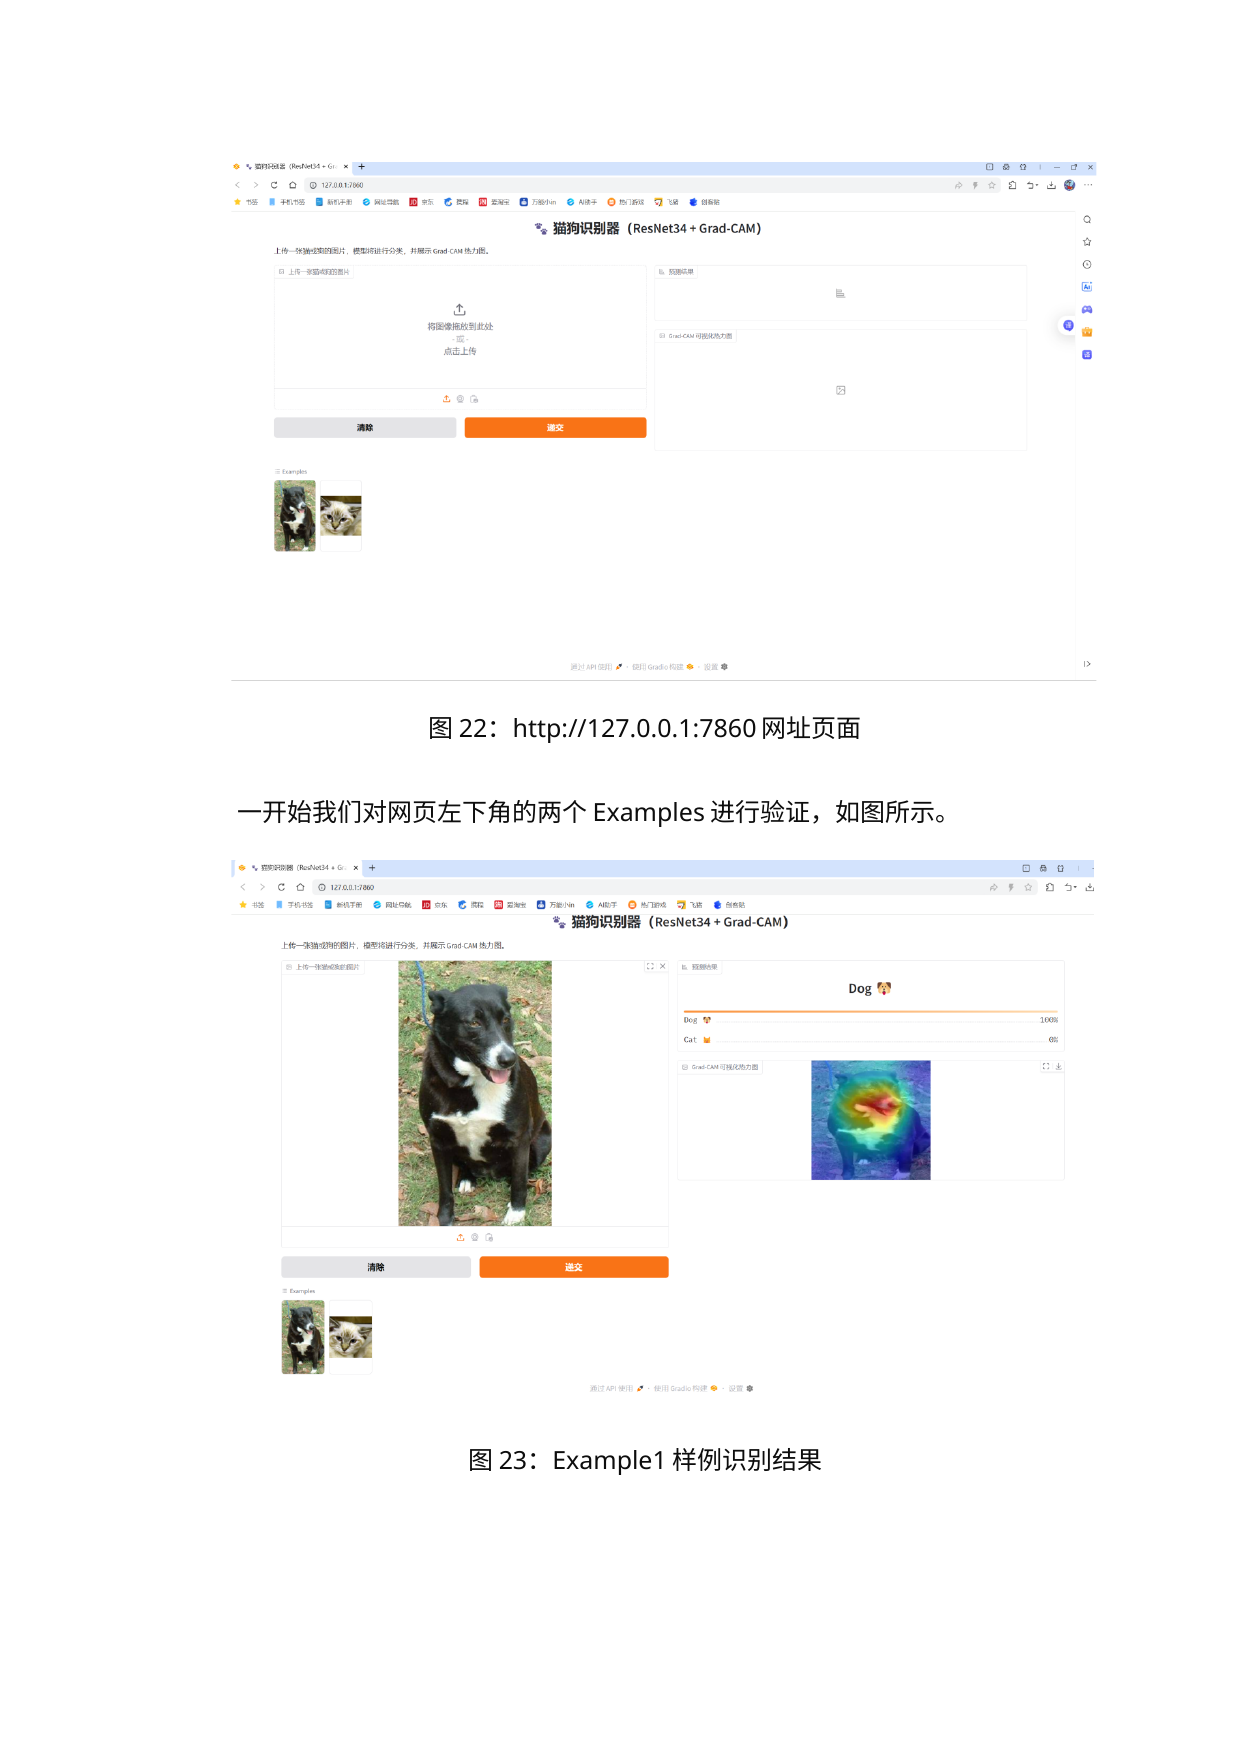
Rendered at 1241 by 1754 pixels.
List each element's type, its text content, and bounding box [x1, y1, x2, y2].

text 一开始我们对网页左下角的两个Examples进行验证，如图所示。 [187, 778, 1053, 843]
text 图22：http://127.0.0.1:7860网址页面 [187, 694, 1053, 759]
picture [231, 162, 1097, 681]
picture [231, 860, 1094, 1398]
text 图23：Example1样例识别结果 [187, 1426, 1053, 1491]
